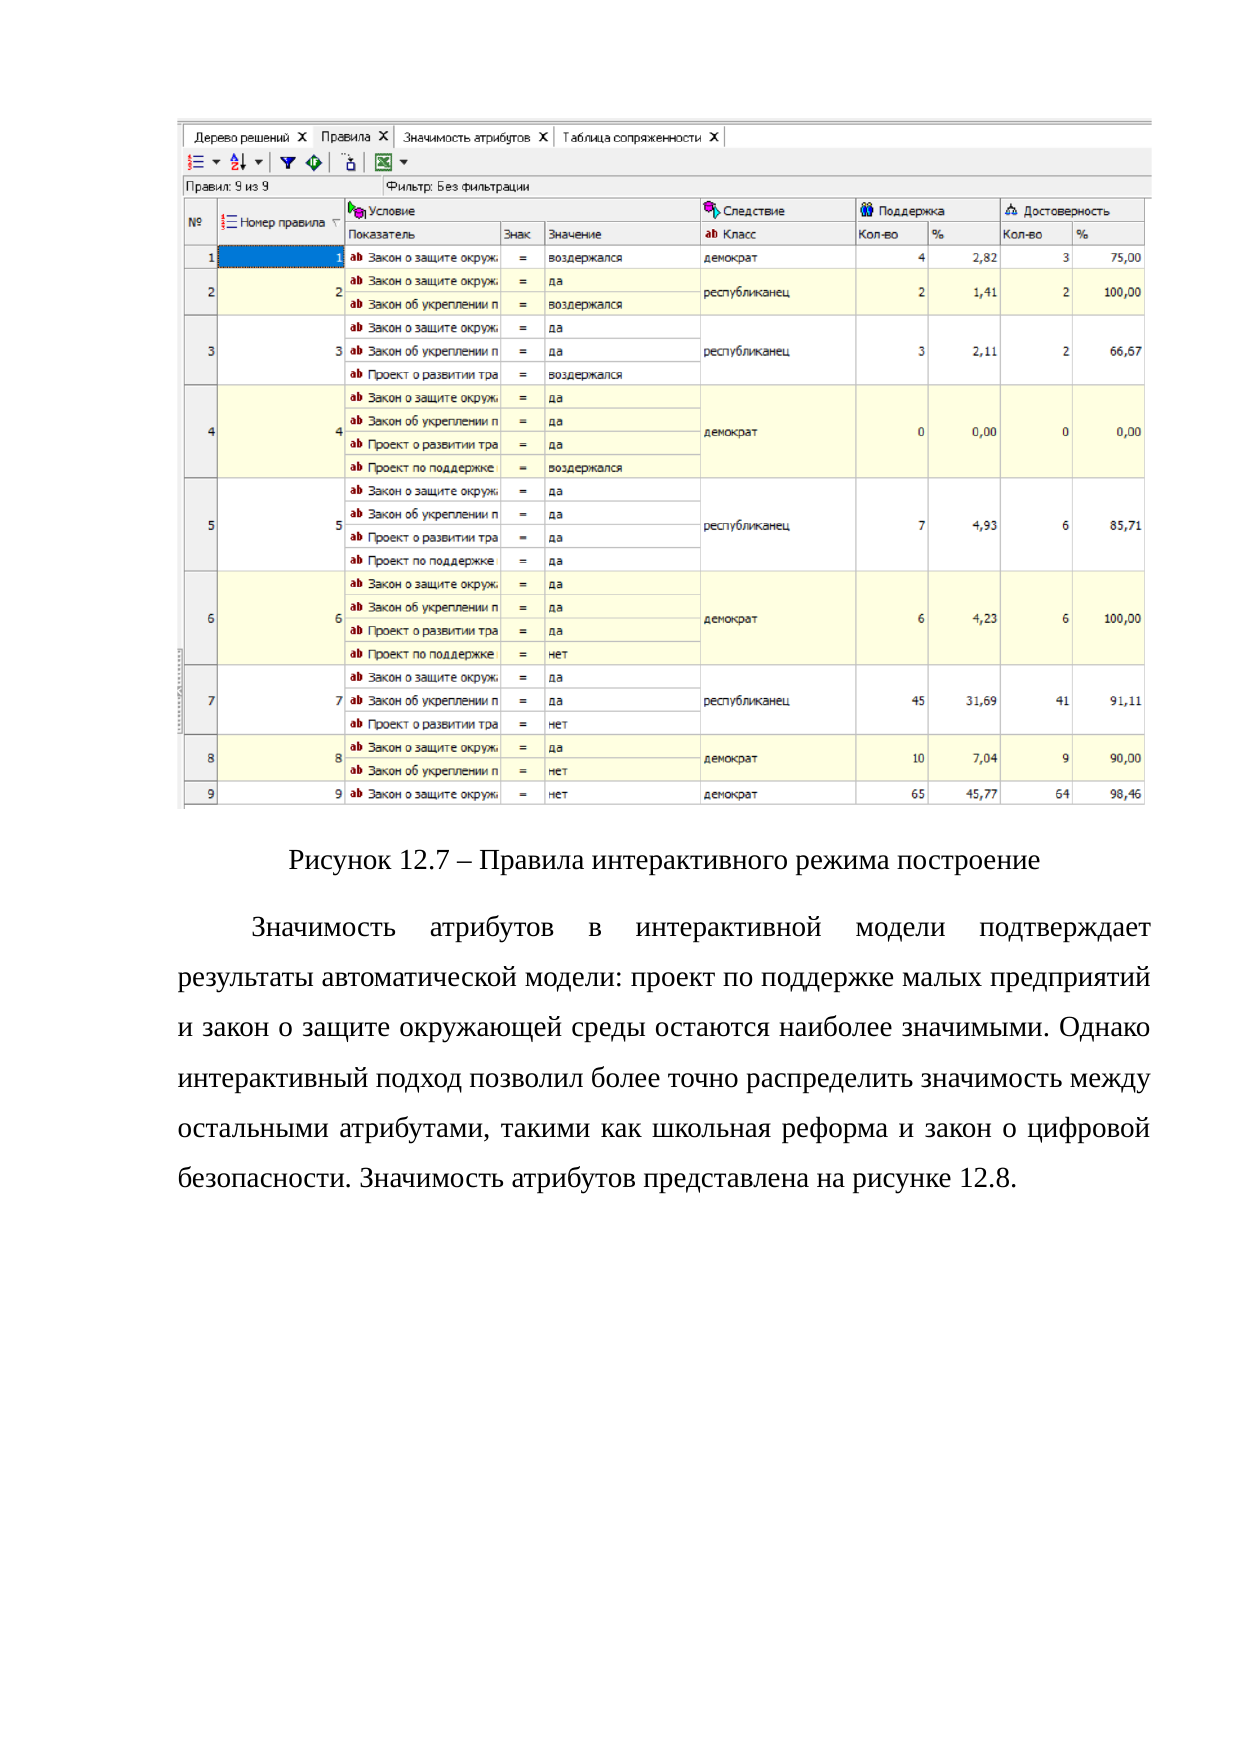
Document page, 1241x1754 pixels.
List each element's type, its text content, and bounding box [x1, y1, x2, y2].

text Рисунок 12.7 – Правила интерактивного режима построение [177, 842, 1152, 875]
picture [177, 118, 1152, 809]
text Значимость атрибутов в интерактивной модели подтверждает результаты автоматической модели: проект по поддержке малых предприятий и закон о защите окружающей среды остаются наиболее значимыми. Однако интерактивный подход позволил более точно распределить значимость между остальными атрибутами, такими как школьная реформа и закон о цифровой безопасности. Значимость атрибутов представлена на рисунке 12.8. [177, 909, 1152, 1194]
